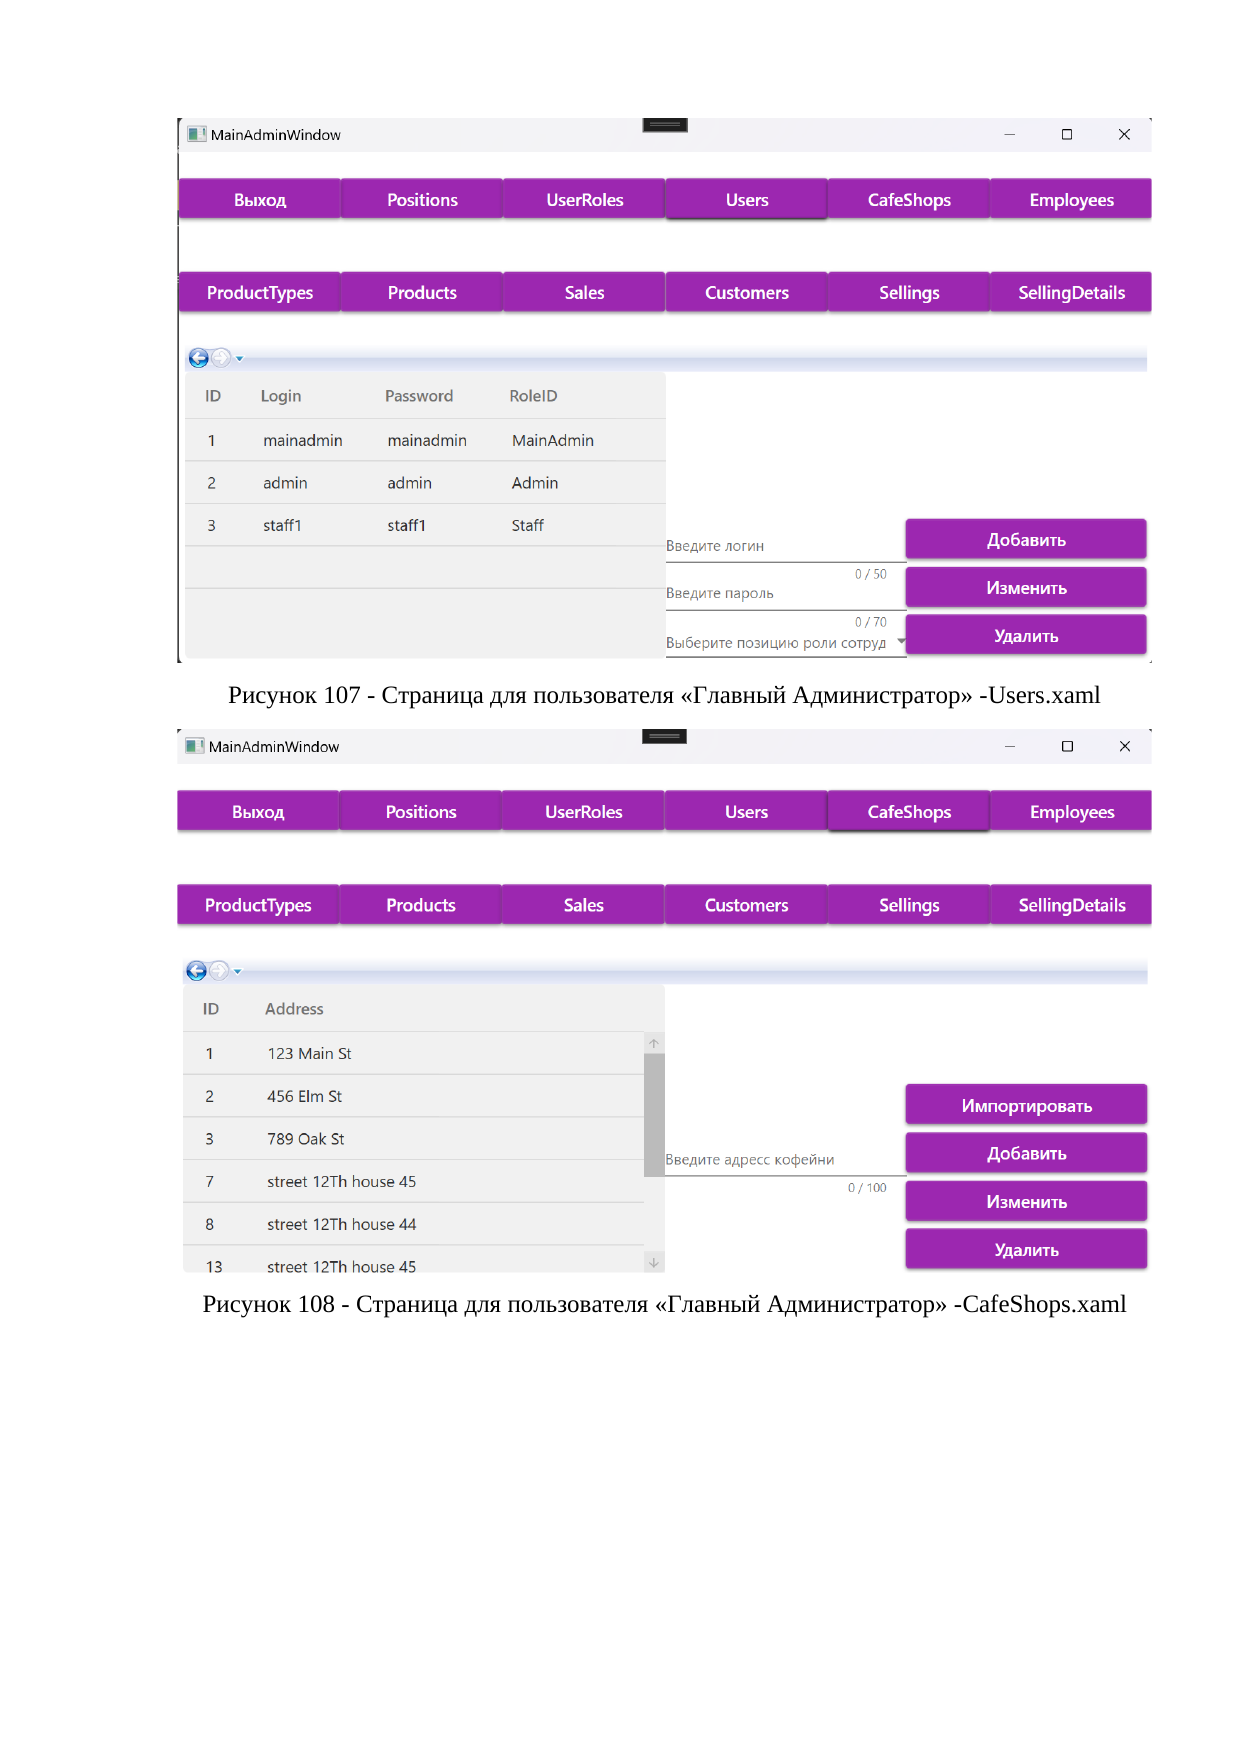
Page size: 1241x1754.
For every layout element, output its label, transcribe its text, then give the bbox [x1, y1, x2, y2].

picture [177, 729, 1152, 1273]
text Рисунок 107 - Страница для пользователя «Главный Администратор» -Users.xaml [177, 680, 1152, 708]
text Рисунок 108 - Страница для пользователя «Главный Администратор» -CafeShops.xaml [177, 1289, 1152, 1318]
picture [177, 118, 1152, 663]
